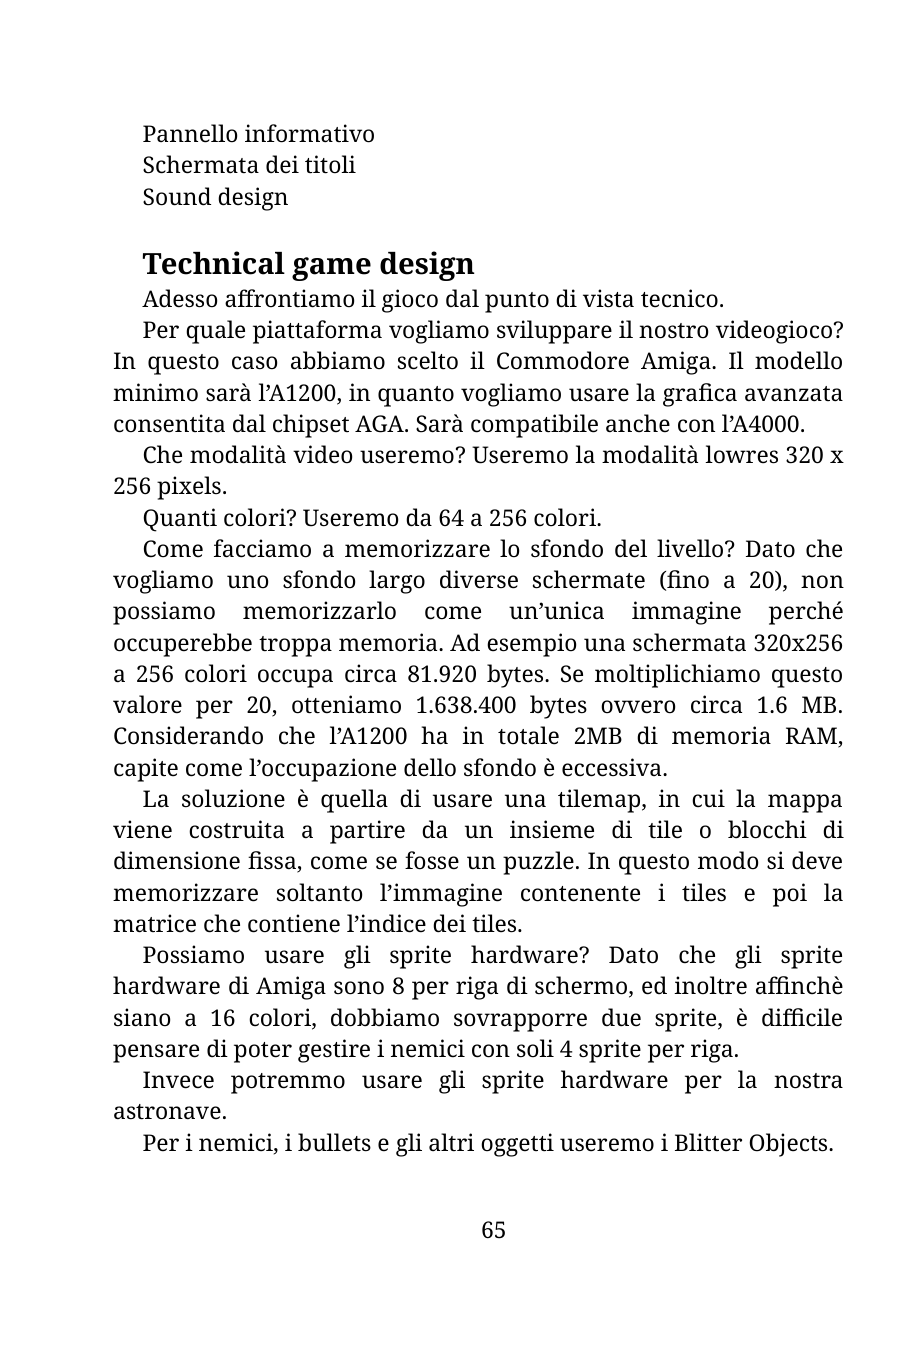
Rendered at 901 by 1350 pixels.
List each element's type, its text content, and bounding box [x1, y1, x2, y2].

text Quanti colori? Useremo da 64 a 256 colori. [113, 502, 844, 533]
text Possiamo usare gli sprite hardware? Dato che gli sprite hardware di Amiga sono 8 per riga di schermo, ed inoltre affinchè siano a 16 colori, dobbiamo sovrapporre due sprite, è difficile pensare di poter gestire i nemici con soli 4 sprite per riga. [113, 939, 844, 1064]
text La soluzione è quella di usare una tilemap, in cui la mappa viene costruita a partire da un insieme di tile o blocchi di dimensione fissa, come se fosse un puzzle. In questo modo si deve memorizzare soltanto l’immagine contenente i tiles e poi la matrice che contiene l’indice dei tiles. [113, 783, 844, 939]
text Invece potremmo usare gli sprite hardware per la nostra astronave. [113, 1064, 844, 1127]
text Come facciamo a memorizzare lo sfondo del livello? Dato che vogliamo uno sfondo largo diverse schermate (fino a 20), non possiamo memorizzarlo come un’unica immagine perché occuperebbe troppa memoria. Ad esempio una schermata 320x256 a 256 colori occupa circa 81.920 bytes. Se moltiplichiamo questo valore per 20, otteniamo 1.638.400 bytes ovvero circa 1.6 MB. Considerando che l’A1200 ha in totale 2MB di memoria RAM, capite come l’occupazione dello sfondo è eccessiva. [113, 533, 844, 783]
text Schermata dei titoli [113, 149, 844, 181]
text Pannello informativo [113, 118, 844, 149]
text Per i nemici, i bullets e gli altri oggetti useremo i Blitter Objects. [113, 1127, 844, 1158]
text Technical game design [113, 243, 844, 283]
text Che modalità video useremo? Useremo la modalità lowres 320 x 256 pixels. [113, 439, 844, 502]
text Sound design [113, 181, 844, 212]
text Per quale piattaforma vogliamo sviluppare il nostro videogioco? In questo caso abbiamo scelto il Commodore Amiga. Il modello minimo sarà l’A1200, in quanto vogliamo usare la grafica avanzata consentita dal chipset AGA. Sarà compatibile anche con l’A4000. [113, 314, 844, 439]
text Adesso affrontiamo il gioco dal punto di vista tecnico. [113, 283, 844, 314]
